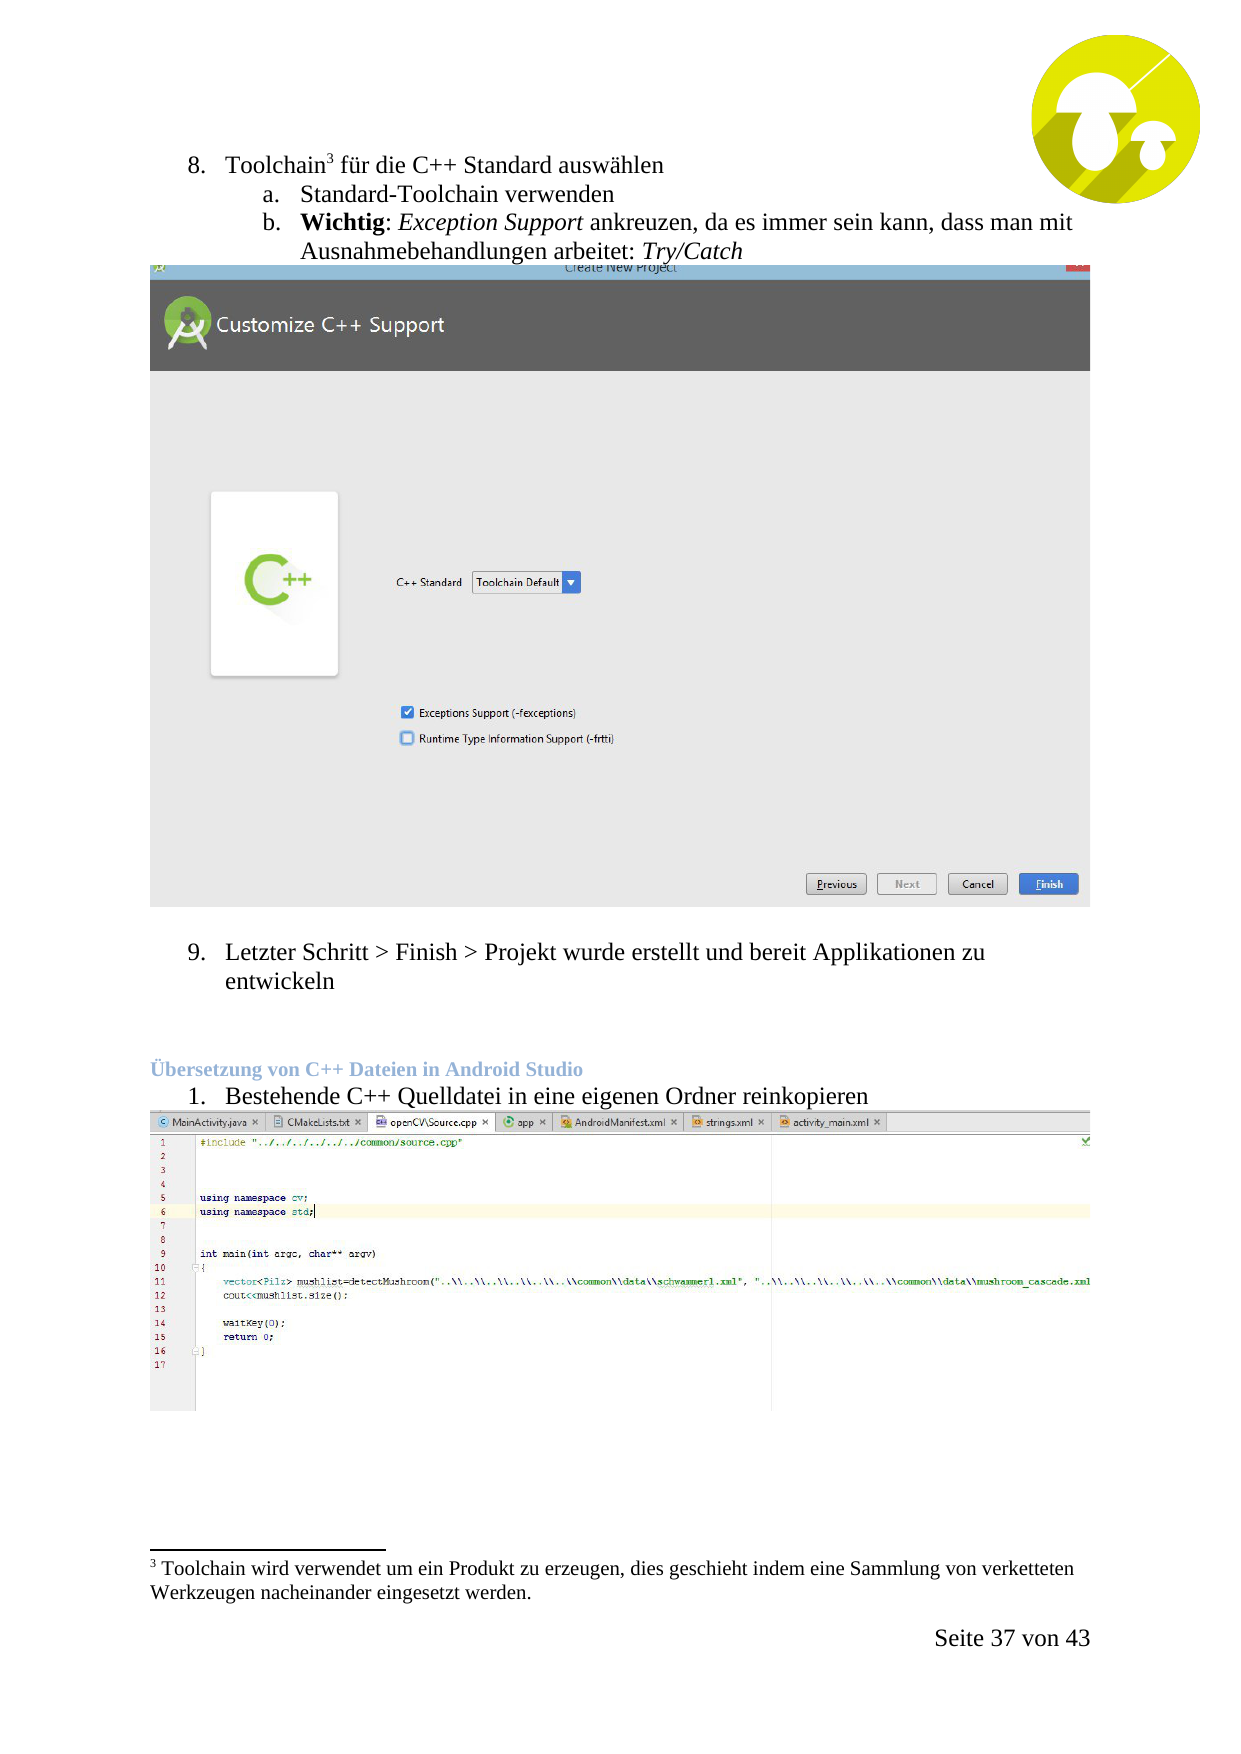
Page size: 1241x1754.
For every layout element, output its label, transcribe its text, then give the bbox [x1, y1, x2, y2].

list Standard-Toolchain verwenden [262, 179, 1090, 207]
text Übersetzung von C++ Dateien in Android Studio [150, 1057, 1090, 1081]
list Wichtig: Exception Support ankreuzen, da es immer sein kann, dass man mit Ausnahmebehandlungen arbeitet: Try/Catch [262, 207, 1090, 265]
picture [150, 265, 1091, 907]
list Letzter Schritt > Finish > Projekt wurde erstellt und bereit Applikationen zu entwickeln [187, 937, 1090, 995]
picture [1031, 35, 1200, 204]
picture [150, 1110, 1091, 1411]
list Toolchain für die C++ Standard auswählen [187, 150, 1090, 179]
list Bestehende C++ Quelldatei in eine eigenen Ordner reinkopieren [187, 1081, 1090, 1110]
